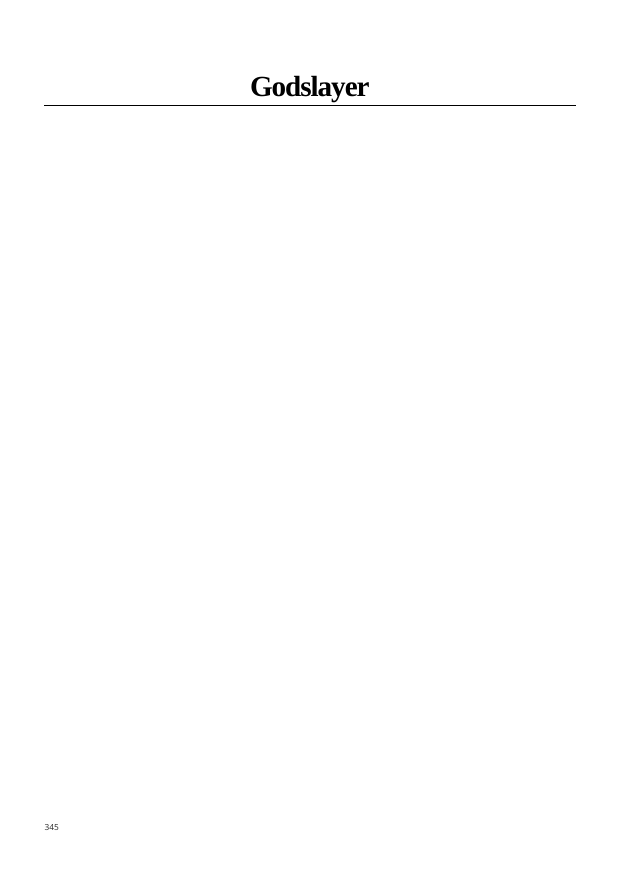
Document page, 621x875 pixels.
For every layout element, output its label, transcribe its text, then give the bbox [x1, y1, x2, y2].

subtitle Godslayer [44, 69, 576, 105]
